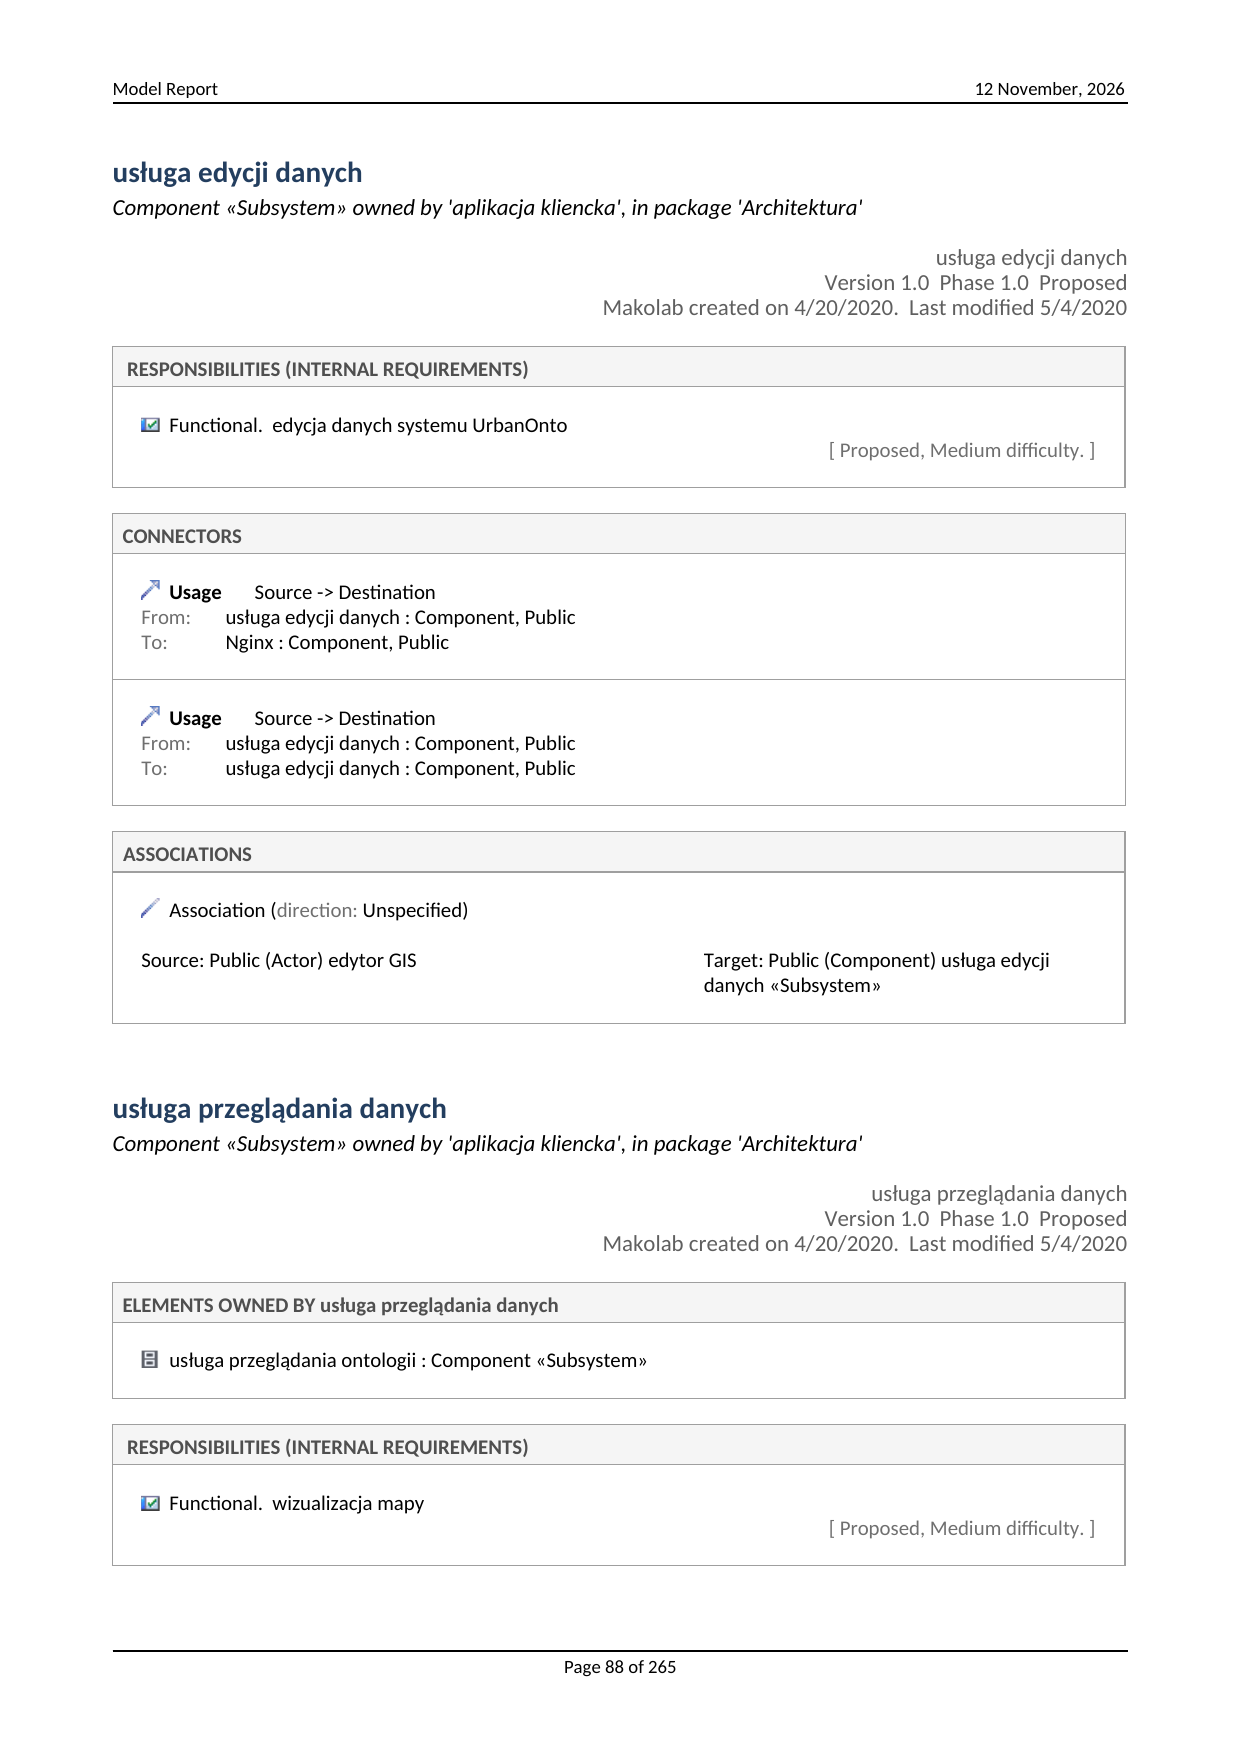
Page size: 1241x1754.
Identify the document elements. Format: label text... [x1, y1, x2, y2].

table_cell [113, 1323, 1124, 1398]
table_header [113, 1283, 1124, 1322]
text Version 1.0 Phase 1.0 Proposed [112, 271, 1128, 296]
picture [141, 706, 160, 726]
text Makolab created on 4/20/2020. Last modified 5/4/2020 [112, 1232, 1128, 1257]
picture [141, 1491, 160, 1511]
picture [141, 580, 160, 600]
text Component «Subsystem» owned by 'aplikacja kliencka', in package 'Architektura' [112, 1132, 1128, 1157]
subtitle usługa edycji danych [112, 162, 1128, 187]
text usługa edycji danych [112, 246, 1128, 271]
subtitle usługa przeglądania danych [112, 1098, 1128, 1123]
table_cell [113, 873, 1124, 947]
text Component «Subsystem» owned by 'aplikacja kliencka', in package 'Architektura' [112, 196, 1128, 221]
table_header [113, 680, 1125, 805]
text usługa przeglądania danych [112, 1182, 1128, 1207]
picture [141, 898, 160, 918]
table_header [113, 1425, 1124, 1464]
picture [141, 413, 160, 432]
text Makolab created on 4/20/2020. Last modified 5/4/2020 [112, 296, 1128, 321]
text Version 1.0 Phase 1.0 Proposed [112, 1207, 1128, 1232]
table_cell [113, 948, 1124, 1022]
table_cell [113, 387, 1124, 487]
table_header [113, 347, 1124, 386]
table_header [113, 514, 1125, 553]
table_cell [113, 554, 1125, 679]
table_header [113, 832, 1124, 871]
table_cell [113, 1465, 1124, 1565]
picture [141, 1349, 160, 1368]
